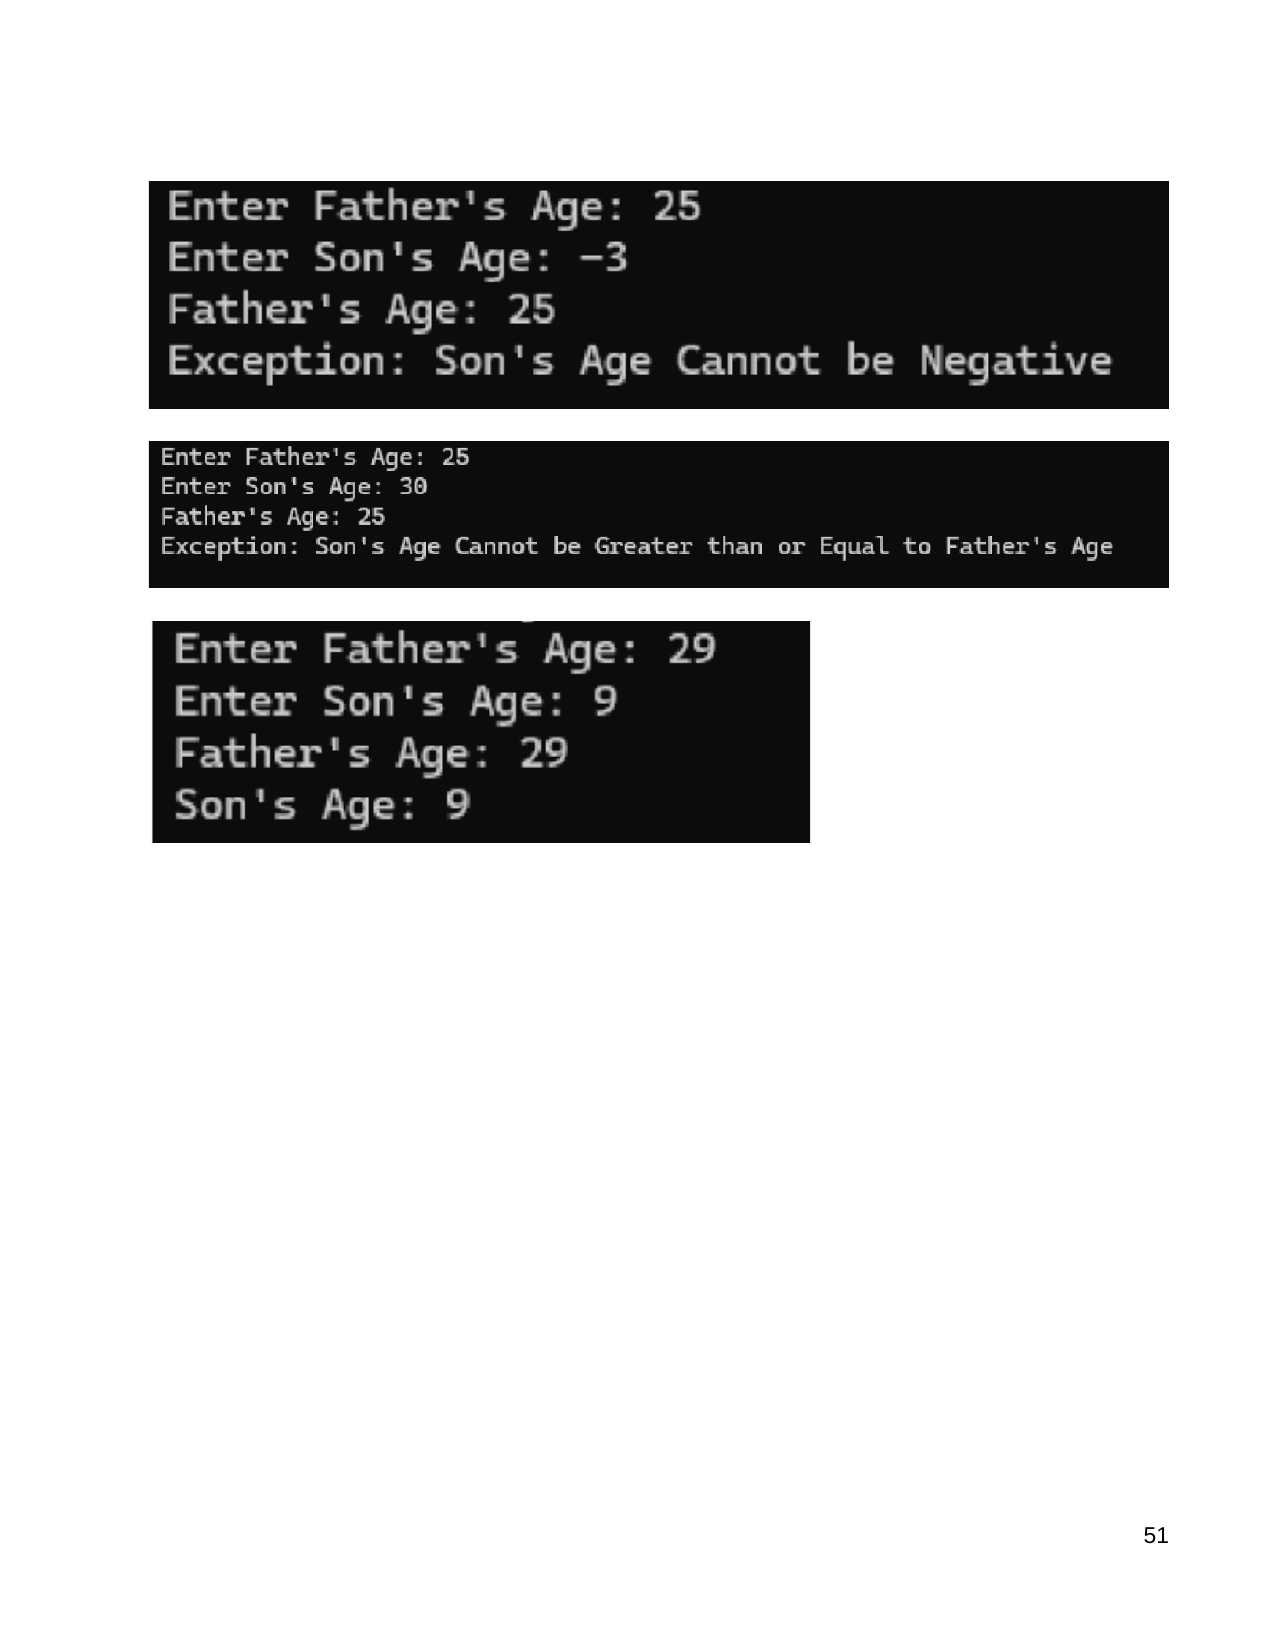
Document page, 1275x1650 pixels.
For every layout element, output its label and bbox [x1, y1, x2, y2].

picture [148, 441, 1169, 588]
picture [148, 621, 811, 843]
picture [148, 181, 1169, 409]
